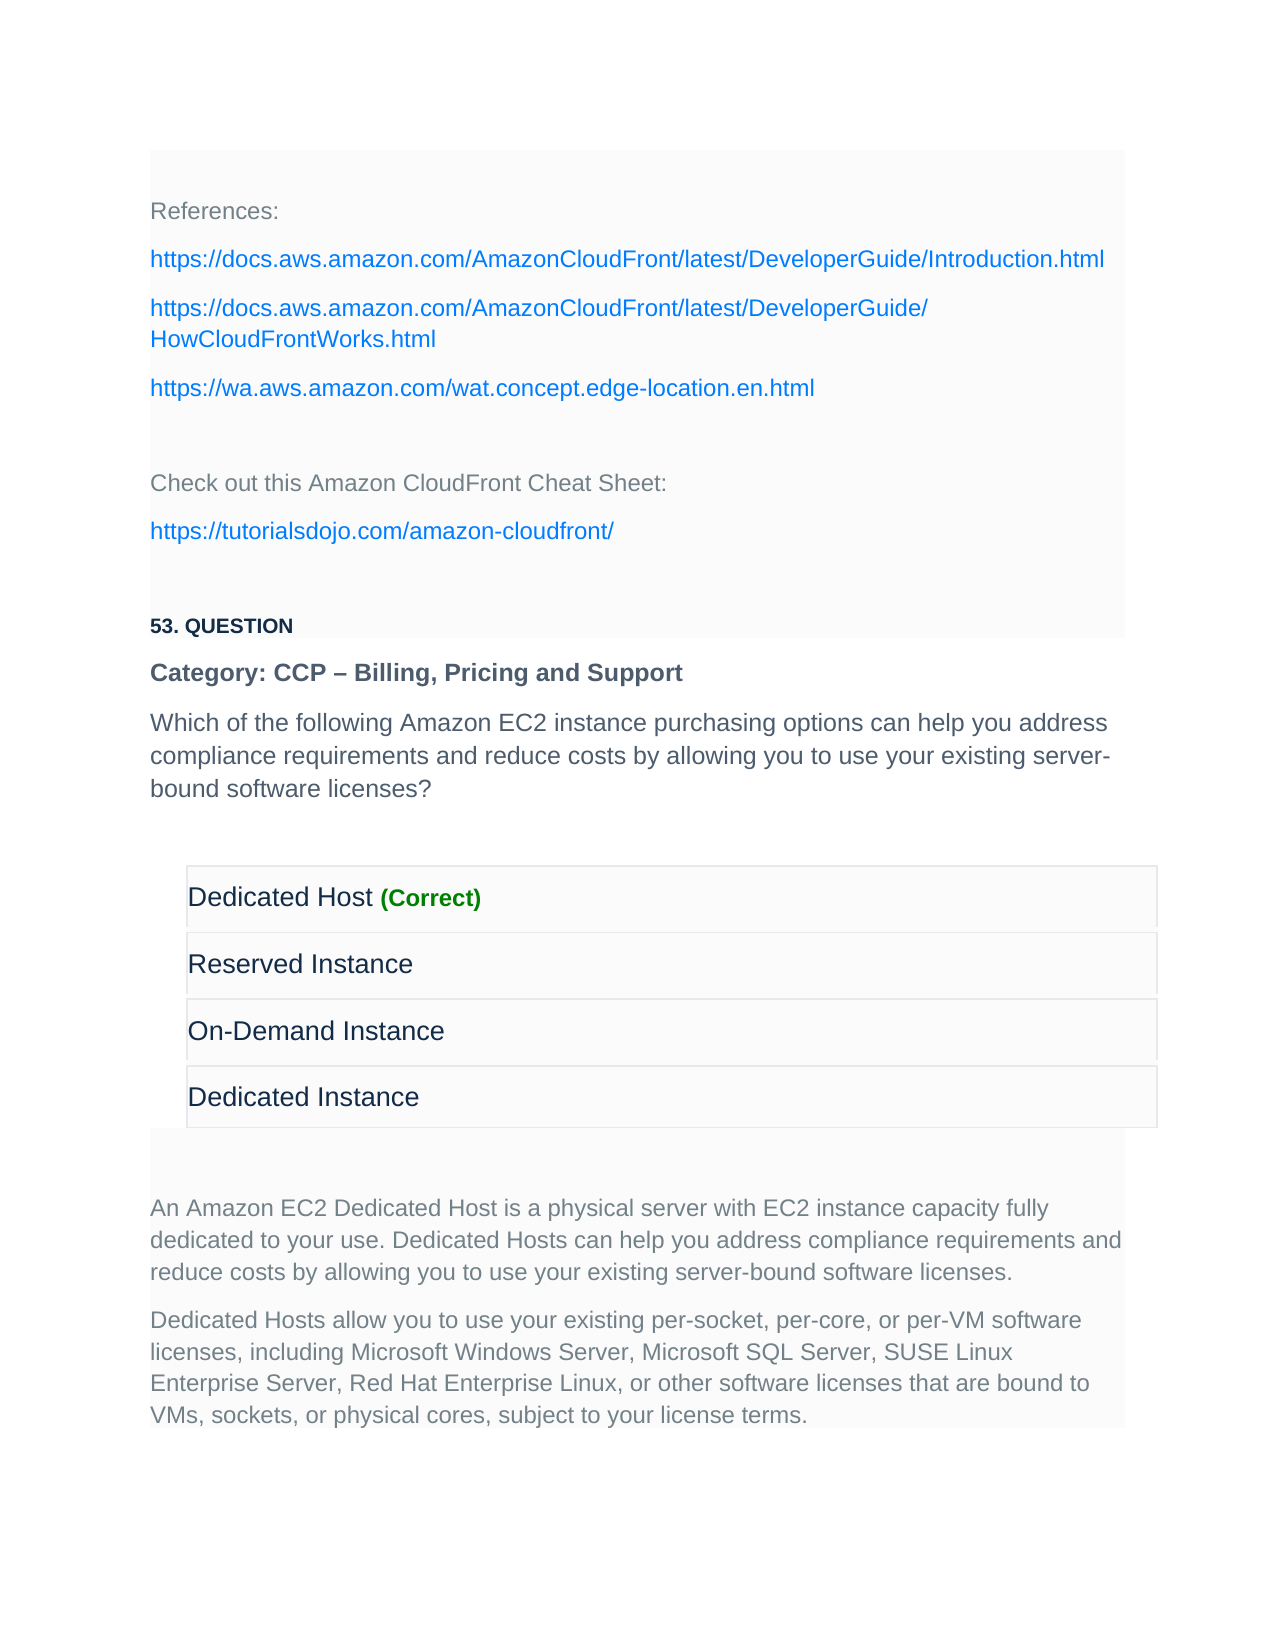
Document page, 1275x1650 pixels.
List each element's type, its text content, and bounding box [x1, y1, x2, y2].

text https://tutorialsdojo.com/amazon-cloudfront/ [150, 517, 1125, 545]
text Which of the following Amazon EC2 instance purchasing options can help you address compliance requirements and reduce costs by allowing you to use your existing server-bound software licenses? [150, 708, 1125, 802]
list Dedicated Host (Correct) [188, 867, 1156, 927]
text https://docs.aws.amazon.com/AmazonCloudFront/latest/DeveloperGuide/Introduction.html [150, 245, 1125, 273]
text https://docs.aws.amazon.com/AmazonCloudFront/latest/DeveloperGuide/HowCloudFrontWorks.html [150, 293, 1125, 353]
text Dedicated Hosts allow you to use your existing per-socket, per-core, or per-VM software licenses, including Microsoft Windows Server, Microsoft SQL Server, SUSE Linux Enterprise Server, Red Hat Enterprise Linux, or other software licenses that are bound to VMs, sockets, or physical cores, subject to your license terms. [150, 1306, 1125, 1428]
list Reserved Instance [188, 933, 1156, 994]
text 53. QUESTION [150, 614, 1125, 638]
text An Amazon EC2 Dedicated Host is a physical server with EC2 instance capacity fully dedicated to your use. Dedicated Hosts can help you address compliance requirements and reduce costs by allowing you to use your existing server-bound software licenses. [150, 1194, 1125, 1285]
list Dedicated Instance [188, 1067, 1156, 1127]
text Check out this Amazon CloudFront Cheat Sheet: [150, 469, 1125, 496]
text https://wa.aws.amazon.com/wat.concept.edge-location.en.html [150, 373, 1125, 401]
list On-Demand Instance [188, 1000, 1156, 1060]
text References: [150, 197, 1125, 224]
text Category: CCP – Billing, Pricing and Support [150, 658, 1125, 687]
